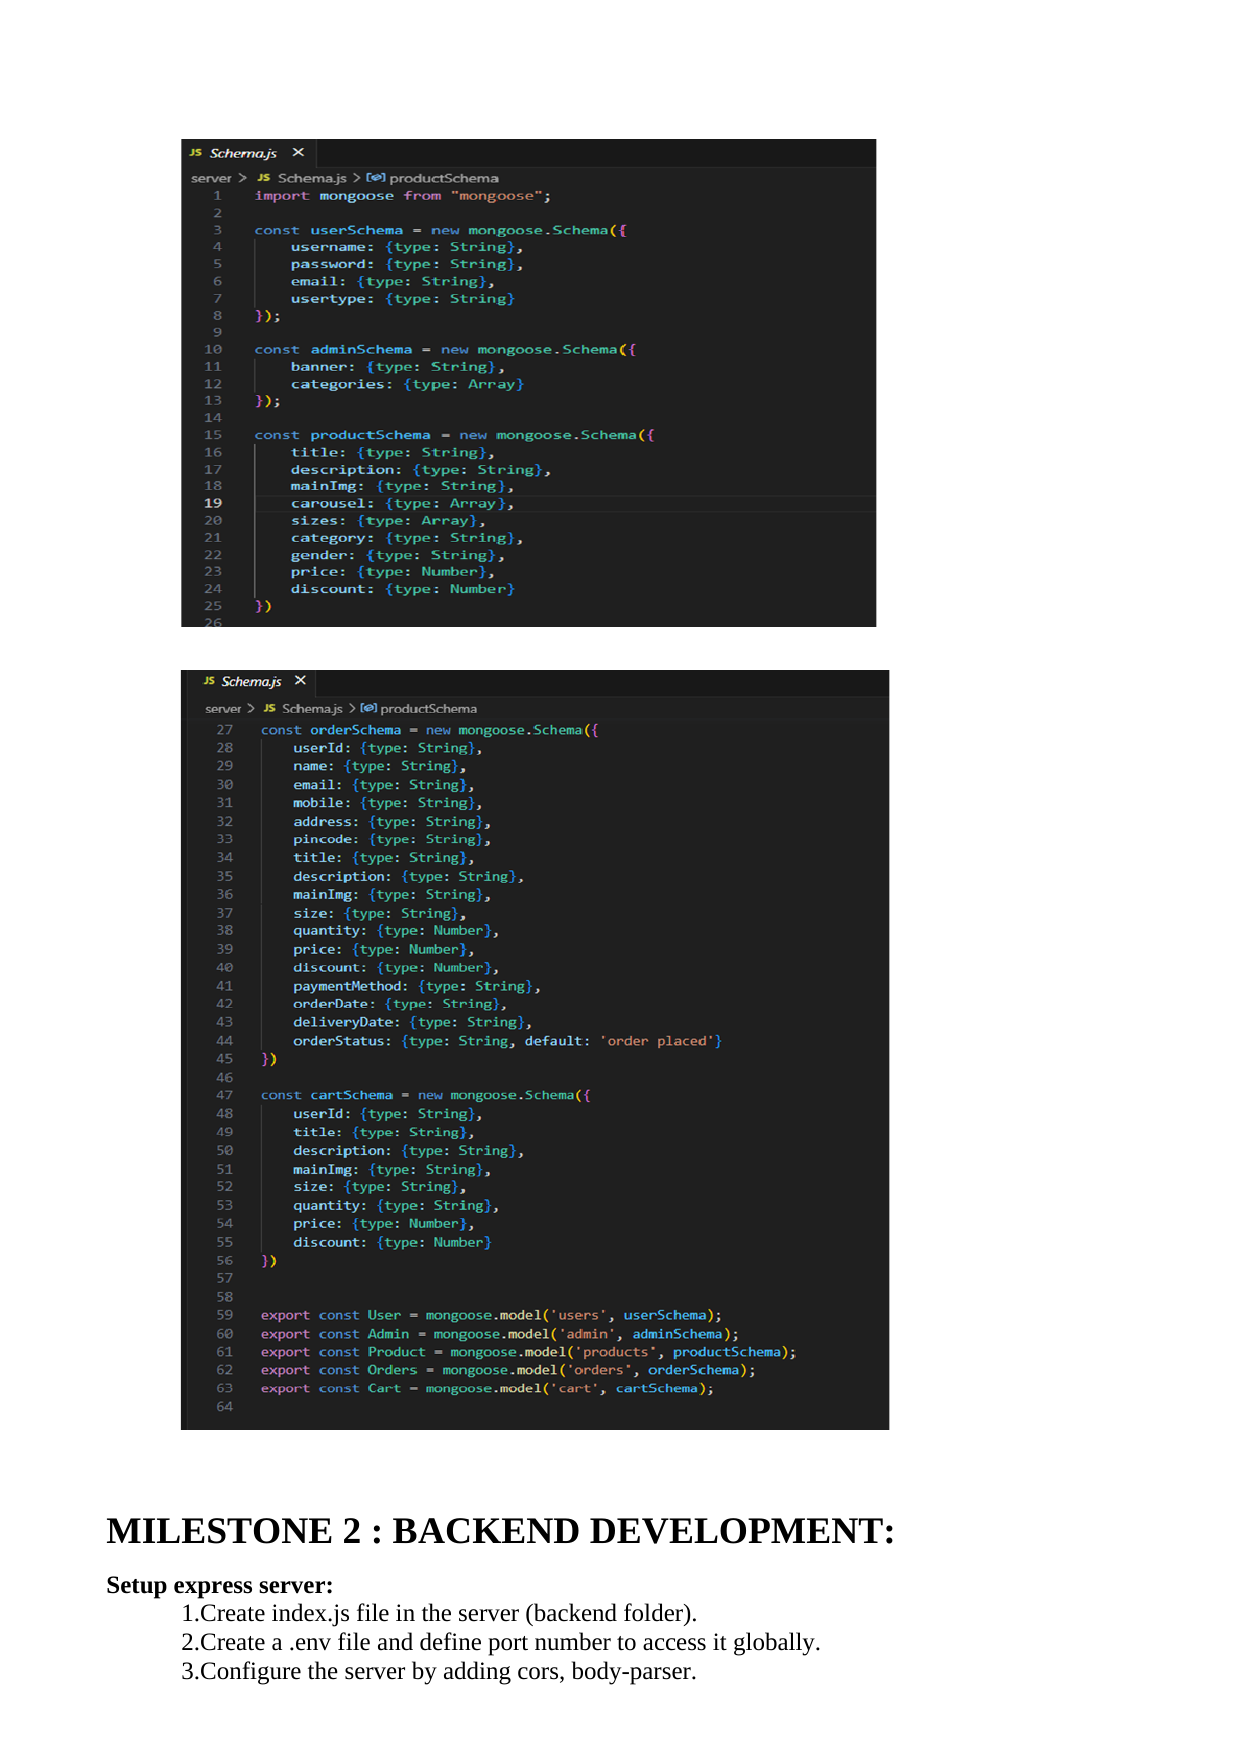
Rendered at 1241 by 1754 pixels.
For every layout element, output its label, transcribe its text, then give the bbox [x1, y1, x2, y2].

picture [180, 670, 890, 1430]
list 3.Configure the server by adding cors, body-parser. [106, 1656, 1143, 1685]
picture [181, 139, 877, 627]
text Setup express server: [106, 1570, 1143, 1598]
subtitle MILESTONE 2 : BACKEND DEVELOPMENT: [106, 1509, 1143, 1552]
list 2.Create a .env file and define port number to access it globally. [106, 1627, 1143, 1656]
list 1.Create index.js file in the server (backend folder). [106, 1598, 1143, 1627]
